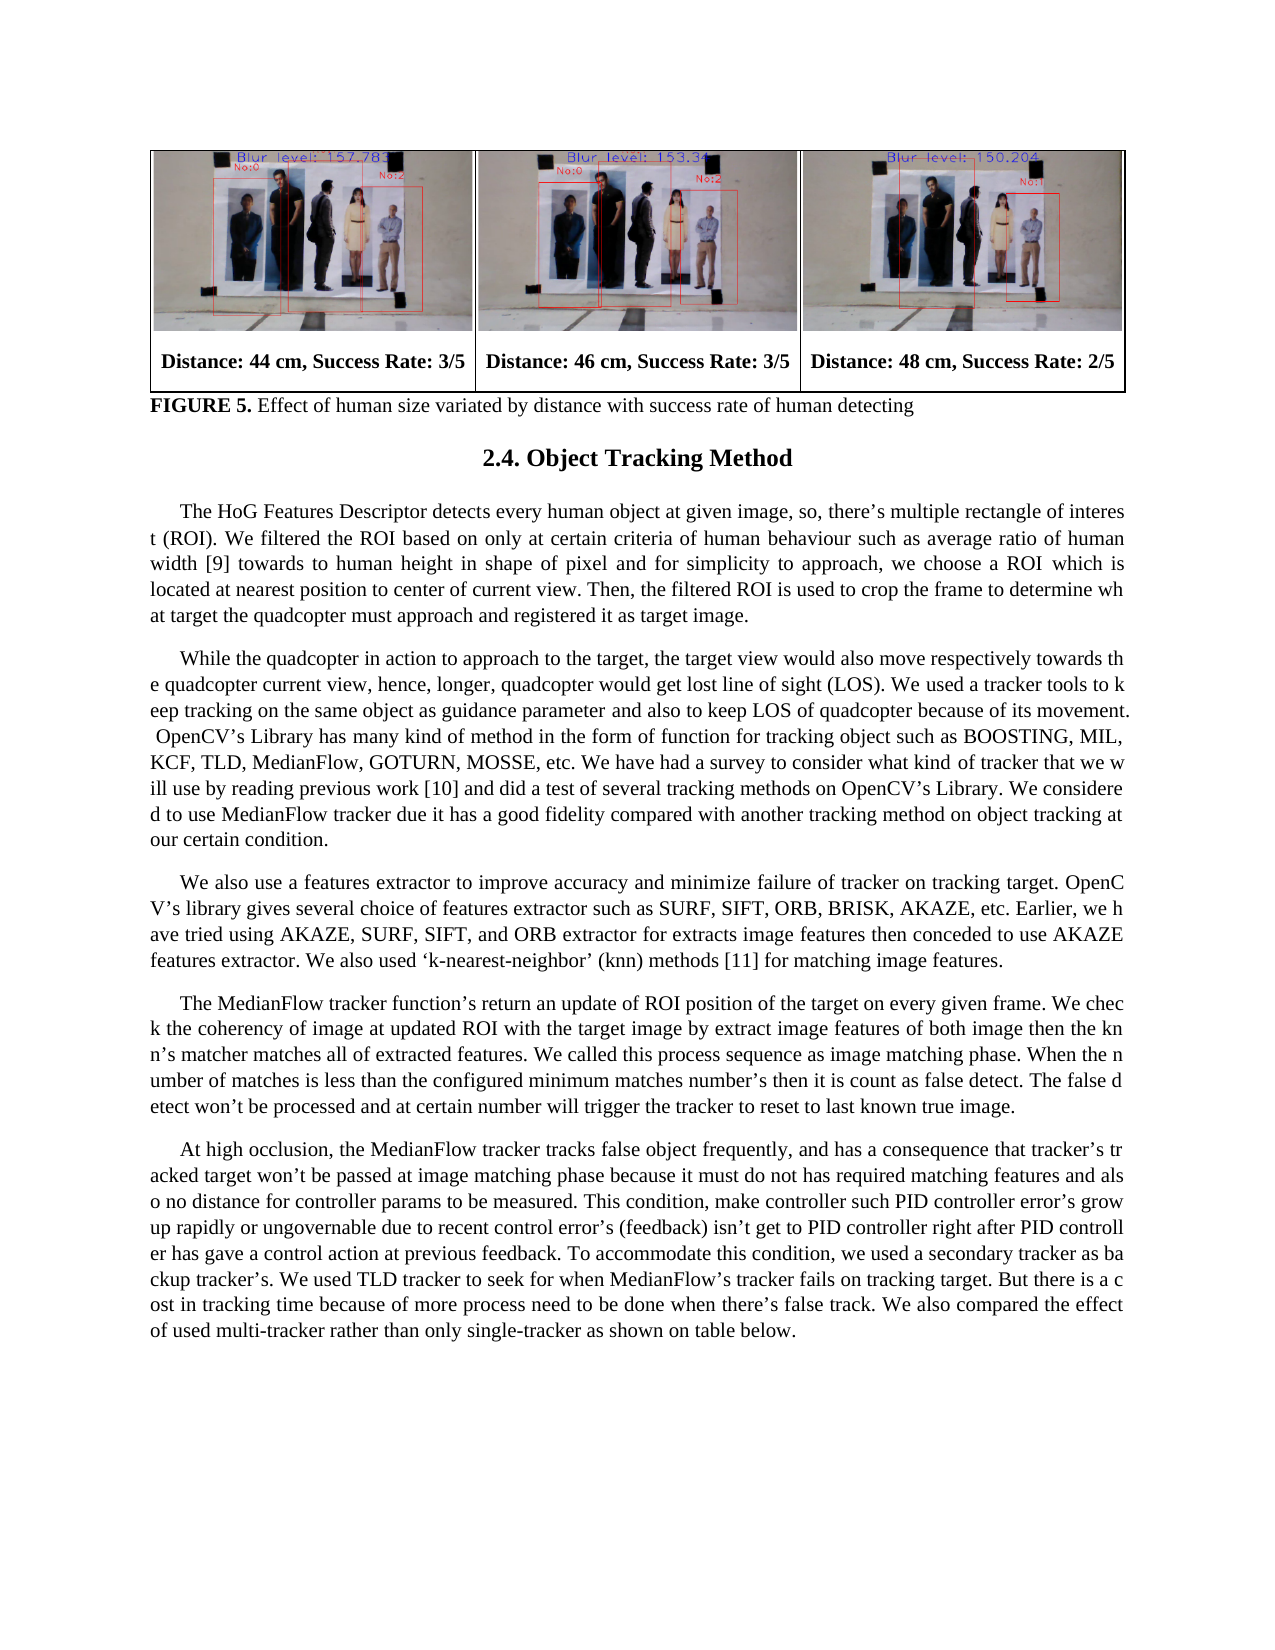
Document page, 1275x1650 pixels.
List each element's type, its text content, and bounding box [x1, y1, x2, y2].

picture [803, 151, 1122, 331]
text The HoG Features Descriptor detects every human object at given image, so, there’s multiple rectangle of interest (ROI). We filtered the ROI based on only at certain criteria of human behaviour such as average ratio of human width [9] towards to human height in shape of pixel and for simplicity to approach, we choose a ROI which is located at nearest position to center of current view. Then, the filtered ROI is used to crop the frame to determine what target the quadcopter must approach and registered it as target image. [150, 499, 1125, 627]
picture [478, 151, 798, 331]
text We also use a features extractor to improve accuracy and minimize failure of tracker on tracking target. OpenCV’s library gives several choice of features extractor such as SURF, SIFT, ORB, BRISK, AKAZE, etc. Earlier, we have tried using AKAZE, SURF, SIFT, and ORB extractor for extracts image features then conceded to use AKAZE features extractor. We also used ‘k-nearest-neighbor’ (knn) methods [11] for matching image features. [150, 870, 1125, 972]
text At high occlusion, the MedianFlow tracker tracks false object frequently, and has a consequence that tracker’s tracked target won’t be passed at image matching phase because it must do not has required matching features and also no distance for controller params to be measured. This condition, make controller such PID controller error’s grow up rapidly or ungovernable due to recent control error’s (feedback) isn’t get to PID controller right after PID controller has gave a control action at previous feedback. To accommodate this condition, we used a secondary tracker as backup tracker’s. We used TLD tracker to seek for when MedianFlow’s tracker fails on tracking target. But there is a cost in tracking time because of more process need to be done when there’s false track. We also compared the effect of used multi-tracker rather than only single-tracker as shown on table below. [150, 1137, 1125, 1342]
table_cell Distance: 48 cm, Success Rate: 2/5 [801, 151, 1124, 391]
text FIGURE 5. Effect of human size variated by distance with success rate of human detecting [150, 393, 1125, 417]
subtitle 2.4. Object Tracking Method [150, 443, 1125, 472]
table_cell Distance: 46 cm, Success Rate: 3/5 [476, 151, 800, 391]
text While the quadcopter in action to approach to the target, the target view would also move respectively towards the quadcopter current view, hence, longer, quadcopter would get lost line of sight (LOS). We used a tracker tools to keep tracking on the same object as guidance parameter and also to keep LOS of quadcopter because of its movement. OpenCV’s Library has many kind of method in the form of function for tracking object such as BOOSTING, MIL, KCF, TLD, MedianFlow, GOTURN, MOSSE, etc. We have had a survey to consider what kind of tracker that we will use by reading previous work [10] and did a test of several tracking methods on OpenCV’s Library. We considered to use MedianFlow tracker due it has a good fidelity compared with another tracking method on object tracking at our certain condition. [150, 646, 1125, 851]
text The MedianFlow tracker function’s return an update of ROI position of the target on every given frame. We check the coherency of image at updated ROI with the target image by extract image features of both image then the knn’s matcher matches all of extracted features. We called this process sequence as image matching phase. When the number of matches is less than the configured minimum matches number’s then it is count as false detect. The false detect won’t be processed and at certain number will trigger the tracker to reset to last known true image. [150, 990, 1125, 1118]
table_cell Distance: 44 cm, Success Rate: 3/5 [151, 151, 475, 391]
picture [153, 151, 473, 331]
